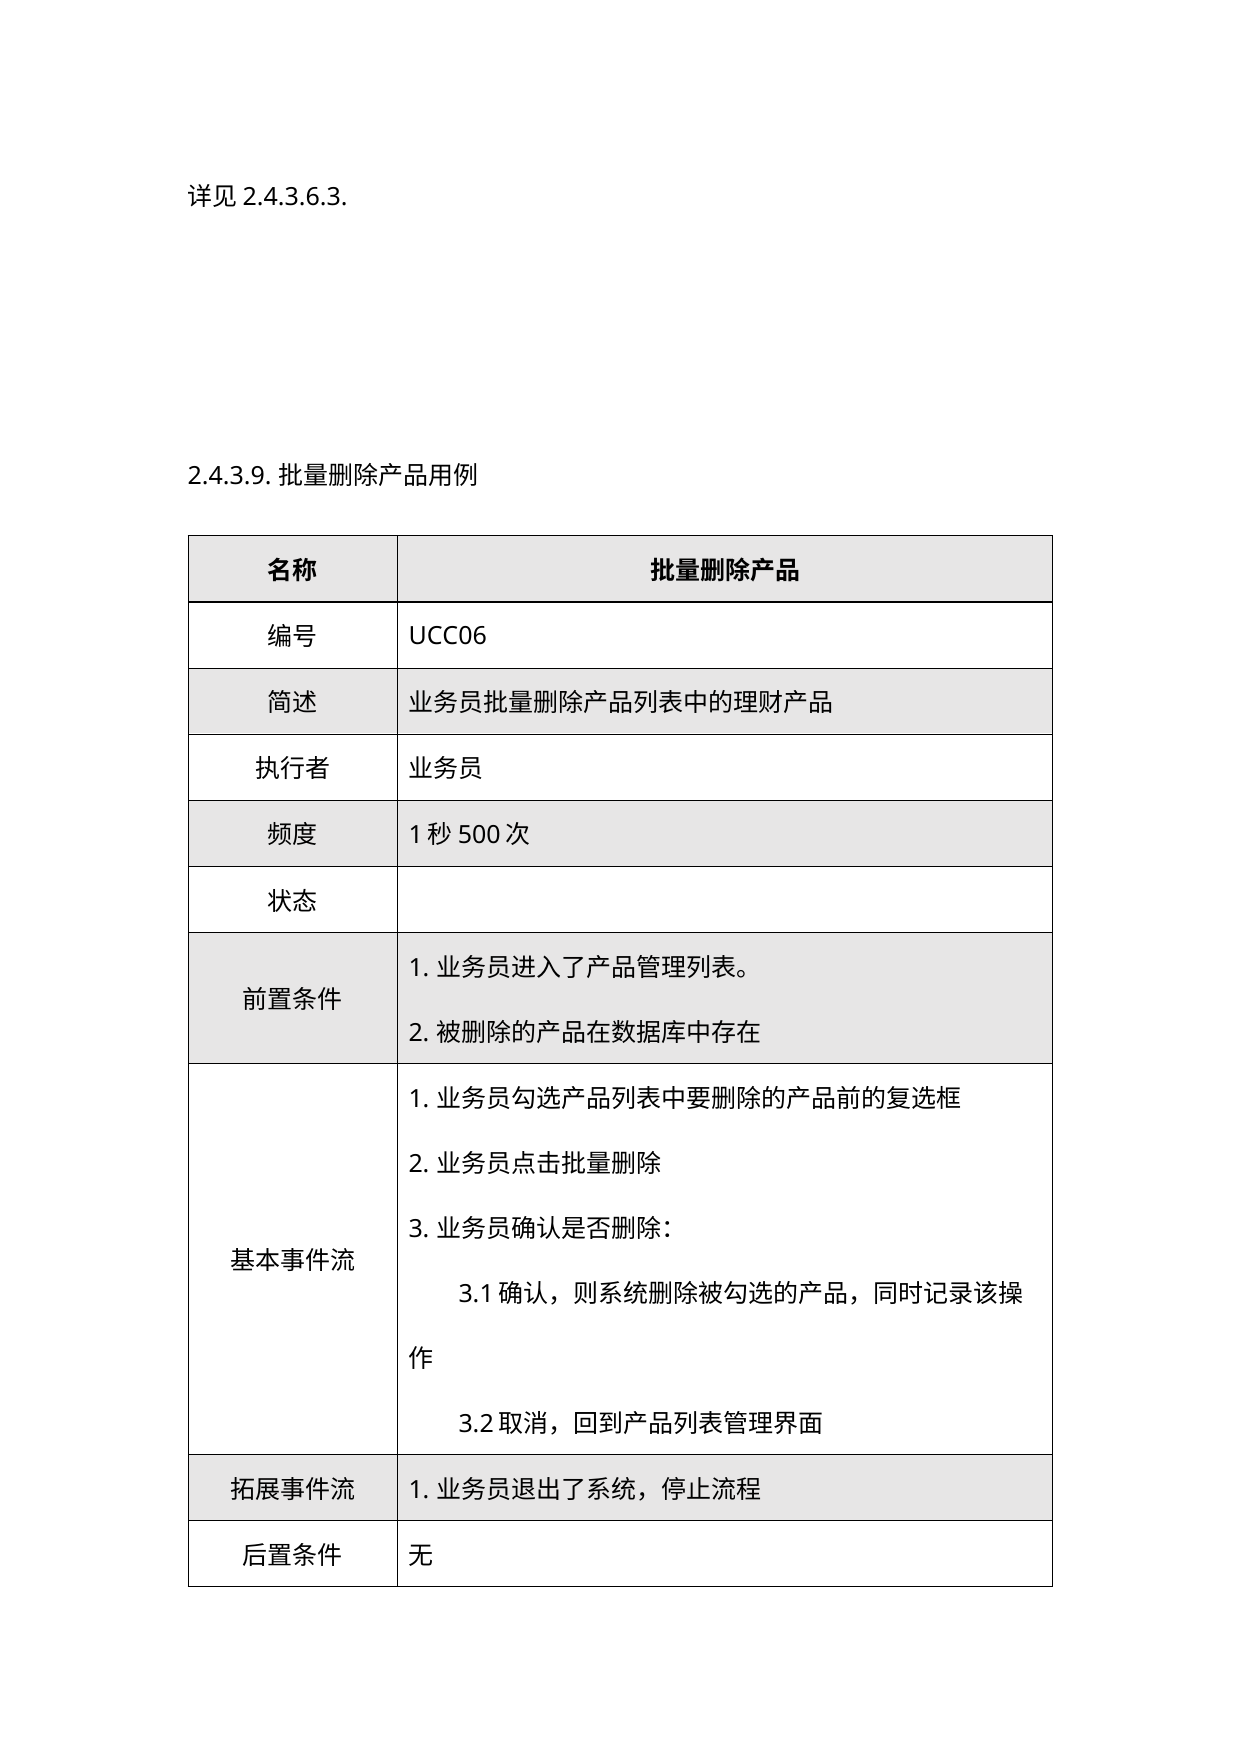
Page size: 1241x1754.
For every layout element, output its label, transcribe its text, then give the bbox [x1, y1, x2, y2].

table_cell 前置条件 [189, 933, 397, 1063]
table_cell 基本事件流 [189, 1064, 397, 1454]
table_cell 后置条件 [189, 1521, 397, 1586]
table_cell UCC06 [398, 603, 1052, 667]
table_cell 业务员 [398, 735, 1052, 799]
table_cell 无 [398, 1521, 1052, 1586]
table_cell 业务员批量删除产品列表中的理财产品 [398, 669, 1052, 733]
text 2.4.3.9. 批量删除产品用例 [187, 441, 1053, 506]
table_cell 业务员进入了产品管理列表。 被删除的产品在数据库中存在 [398, 933, 1052, 1063]
table_header 名称 [189, 536, 397, 601]
table_cell 执行者 [189, 735, 397, 799]
table_cell [398, 867, 1052, 932]
table_cell 1秒500次 [398, 801, 1052, 866]
text 详见2.4.3.6.3. [187, 162, 1053, 227]
table_cell 频度 [189, 801, 397, 866]
table_cell 拓展事件流 [189, 1455, 397, 1520]
table_header 批量删除产品 [398, 536, 1052, 601]
table_cell 业务员退出了系统，停止流程 [398, 1455, 1052, 1520]
table_cell 状态 [189, 867, 397, 932]
table_cell 业务员勾选产品列表中要删除的产品前的复选框 业务员点击批量删除 业务员确认是否删除： 3.1确认，则系统删除被勾选的产品，同时记录该操作 3.2取消，回到产品列表管理界面 [398, 1064, 1052, 1454]
table_cell 简述 [189, 669, 397, 733]
table_cell 编号 [189, 603, 397, 667]
